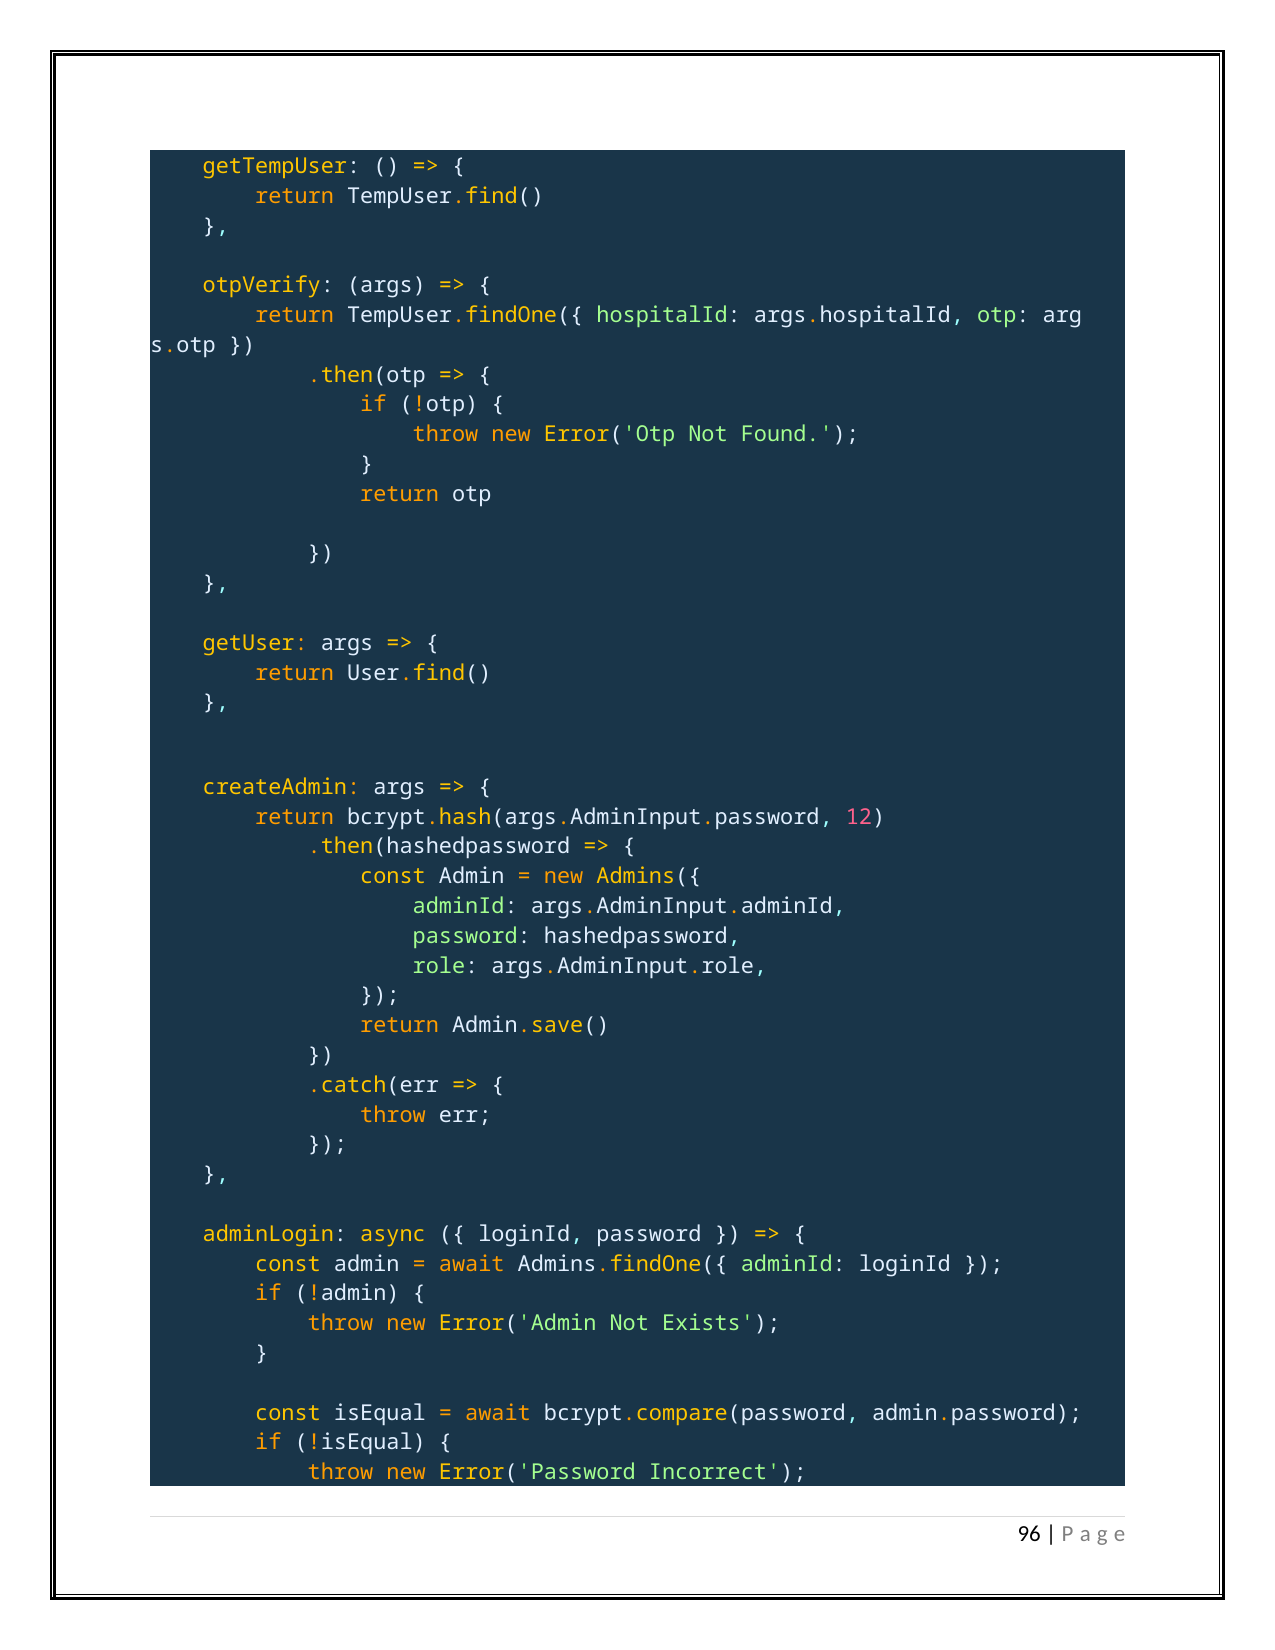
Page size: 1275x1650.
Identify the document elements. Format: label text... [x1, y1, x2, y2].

text getUser: args => { [150, 627, 1125, 656]
text }, [150, 567, 1125, 597]
text .then(hashedpassword => { [150, 830, 1125, 860]
text } [150, 448, 1125, 478]
text return TempUser.findOne({ hospitalId: args.hospitalId, otp: args.otp }) [150, 299, 1125, 358]
text throw err; [150, 1098, 1125, 1128]
text .catch(err => { [150, 1069, 1125, 1098]
text adminLogin: async ({ loginId, password }) => { [150, 1218, 1125, 1247]
text if (!isEqual) { [150, 1426, 1125, 1456]
text return User.find() [150, 656, 1125, 686]
text .then(otp => { [150, 358, 1125, 388]
text }); [150, 979, 1125, 1009]
text const admin = await Admins.findOne({ adminId: loginId }); [150, 1247, 1125, 1277]
text role: args.AdminInput.role, [150, 949, 1125, 979]
text }) [150, 1039, 1125, 1069]
text password: hashedpassword, [150, 920, 1125, 949]
text throw new Error('Password Incorrect'); [150, 1456, 1125, 1486]
text return bcrypt.hash(args.AdminInput.password, 12) [150, 801, 1125, 830]
text } [150, 1337, 1125, 1367]
text }) [150, 537, 1125, 567]
text throw new Error('Admin Not Exists'); [150, 1307, 1125, 1337]
text }, [150, 209, 1125, 239]
text }, [150, 686, 1125, 716]
text otpVerify: (args) => { [150, 269, 1125, 299]
text return otp [150, 478, 1125, 507]
text createAdmin: args => { [150, 771, 1125, 801]
text adminId: args.AdminInput.adminId, [150, 890, 1125, 920]
text }); [150, 1128, 1125, 1158]
text return TempUser.find() [150, 180, 1125, 209]
text }, [150, 1158, 1125, 1188]
text throw new Error('Otp Not Found.'); [150, 418, 1125, 448]
text getTempUser: () => { [150, 150, 1125, 180]
text if (!admin) { [150, 1277, 1125, 1307]
text const isEqual = await bcrypt.compare(password, admin.password); [150, 1396, 1125, 1426]
text return Admin.save() [150, 1009, 1125, 1039]
text const Admin = new Admins({ [150, 860, 1125, 890]
text if (!otp) { [150, 388, 1125, 418]
